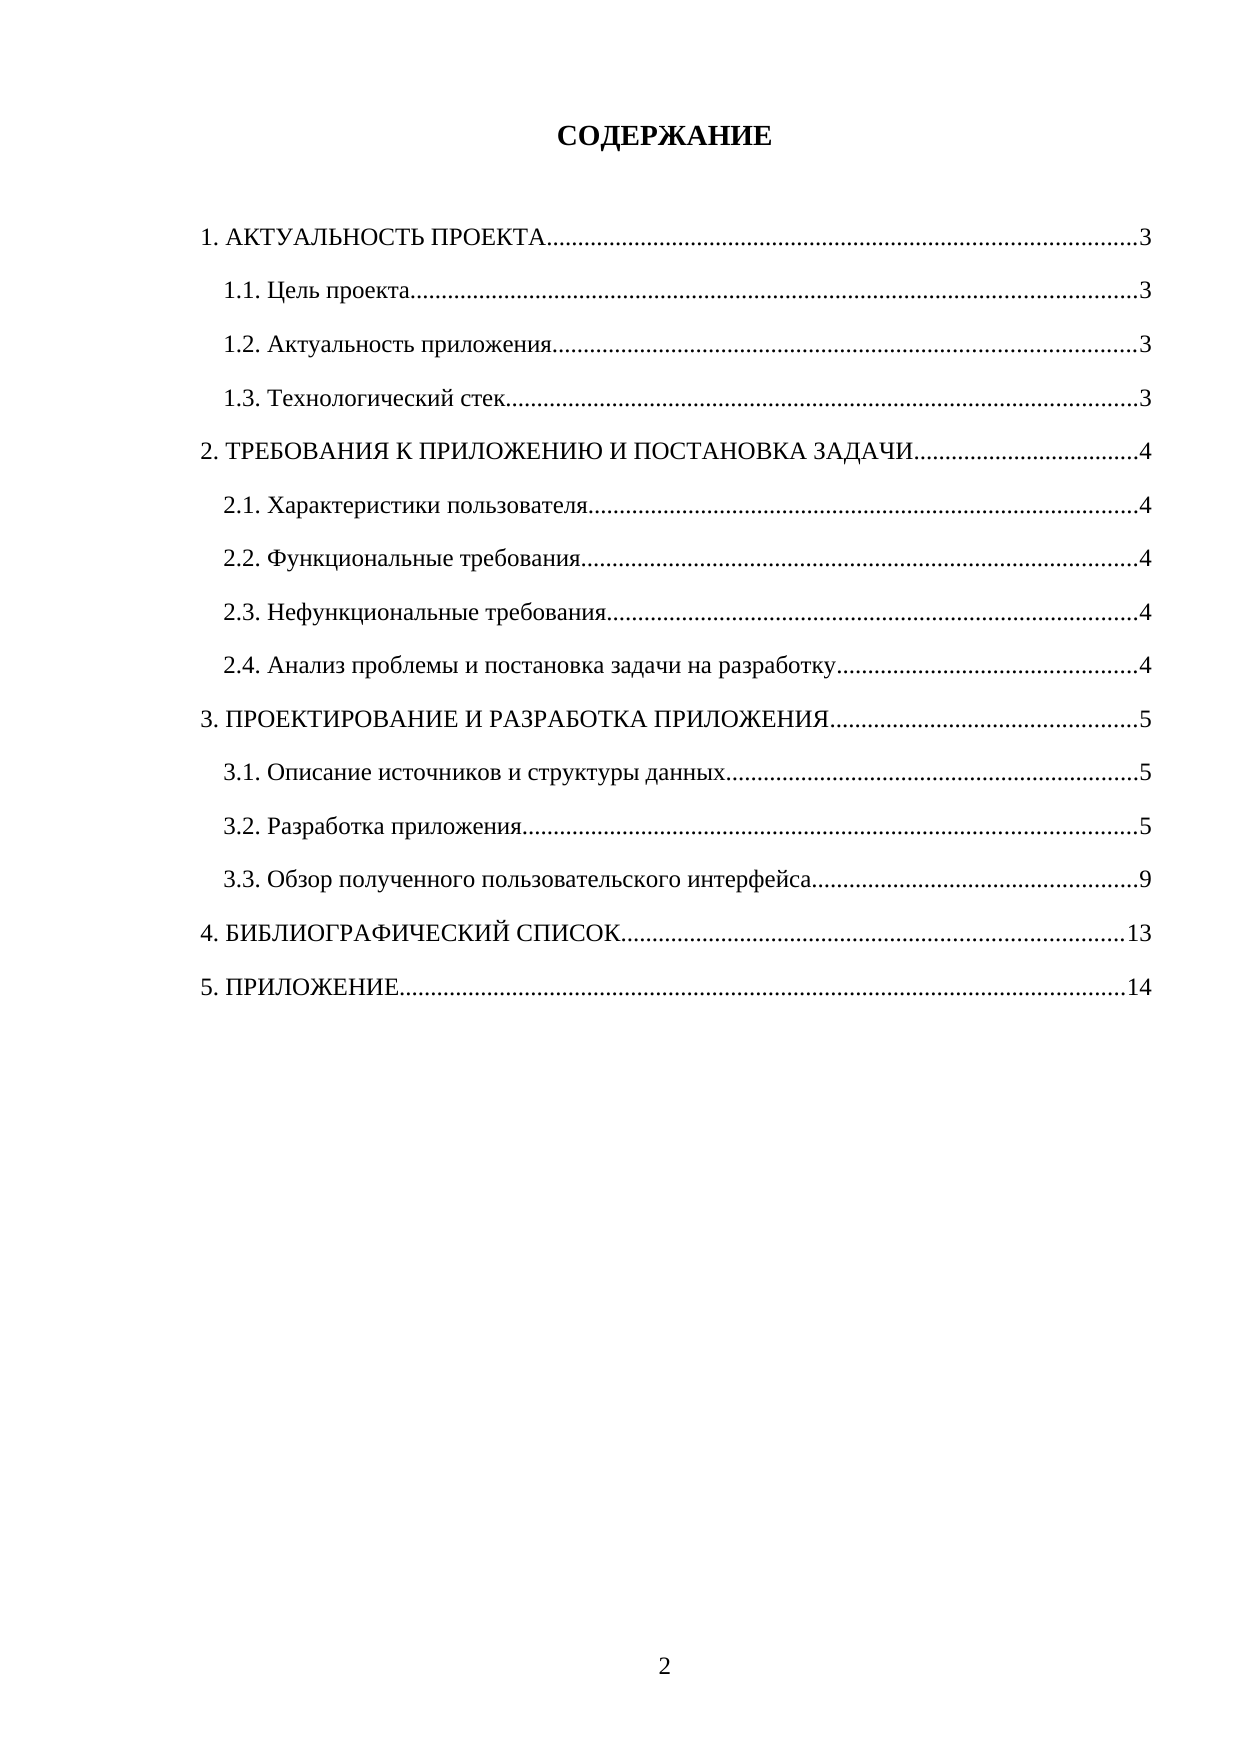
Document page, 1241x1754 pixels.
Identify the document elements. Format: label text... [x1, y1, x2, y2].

text СОДЕРЖАНИЕ [177, 118, 1152, 152]
